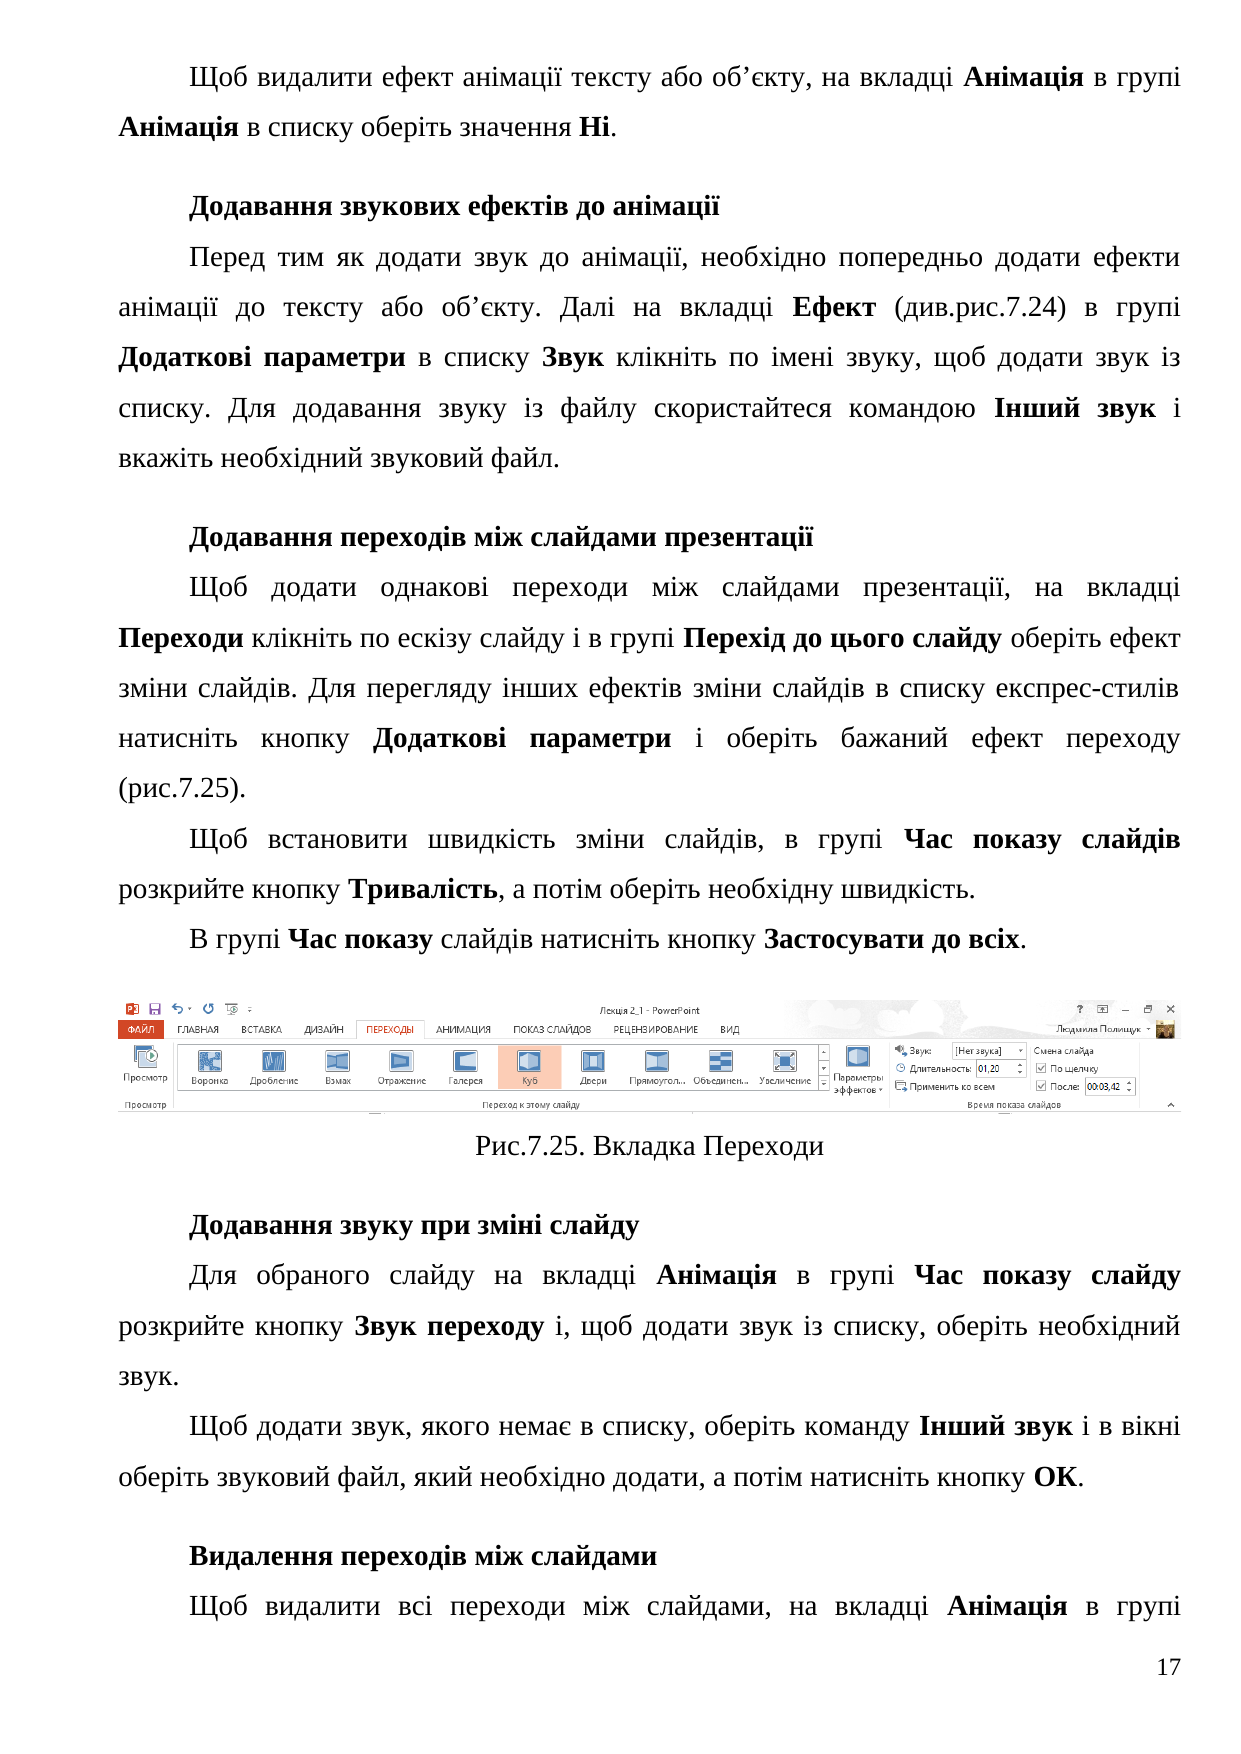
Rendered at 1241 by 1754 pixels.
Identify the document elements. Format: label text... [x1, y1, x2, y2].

text Додавання звуку при зміні слайду [118, 1207, 1181, 1241]
text Для обраного слайду на вкладці Анімація в групі Час показу слайду розкрийте кнопку Звук переходу і, щоб додати звук із списку, оберіть необхідний звук. [118, 1257, 1181, 1392]
text Рис.7.25. Вкладка Переходи [118, 1128, 1181, 1162]
text Щоб встановити швидкість зміни слайдів, в групі Час показу слайдів розкрийте кнопку Тривалість, а потім оберіть необхідну швидкість. [118, 821, 1181, 905]
text Додавання звукових ефектів до анімації [118, 188, 1181, 222]
picture [118, 1000, 1182, 1114]
text Видалення переходів між слайдами [118, 1538, 1181, 1571]
text Щоб додати однакові переходи між слайдами презентації, на вкладці Переходи клікніть по ескізу слайду і в групі Перехід до цього слайду оберіть ефект зміни слайдів. Для перегляду інших ефектів зміни слайдів в списку експрес-стилів натисніть кнопку Додаткові параметри і оберіть бажаний ефект переходу (рис.7.25). [118, 569, 1181, 804]
text Додавання переходів між слайдами презентації [118, 519, 1181, 553]
text В групі Час показу слайдів натисніть кнопку Застосувати до всіх. [118, 922, 1181, 955]
text Щоб видалити ефект анімації тексту або об’єкту, на вкладці Анімація в групі Анімація в списку оберіть значення Ні. [118, 59, 1181, 143]
text Перед тим як додати звук до анімації, необхідно попередньо додати ефекти анімації до тексту або об’єкту. Далі на вкладці Ефект (див.рис.7.24) в групі Додаткові параметри в списку Звук клікніть по імені звуку, щоб додати звук із списку. Для додавання звуку із файлу скористайтеся командою Інший звук і вкажіть необхідний звуковий файл. [118, 239, 1181, 473]
text Щоб додати звук, якого немає в списку, оберіть команду Інший звук і в вікні оберіть звуковий файл, який необхідно додати, а потім натисніть кнопку ОК. [118, 1408, 1181, 1492]
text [118, 1588, 1181, 1622]
